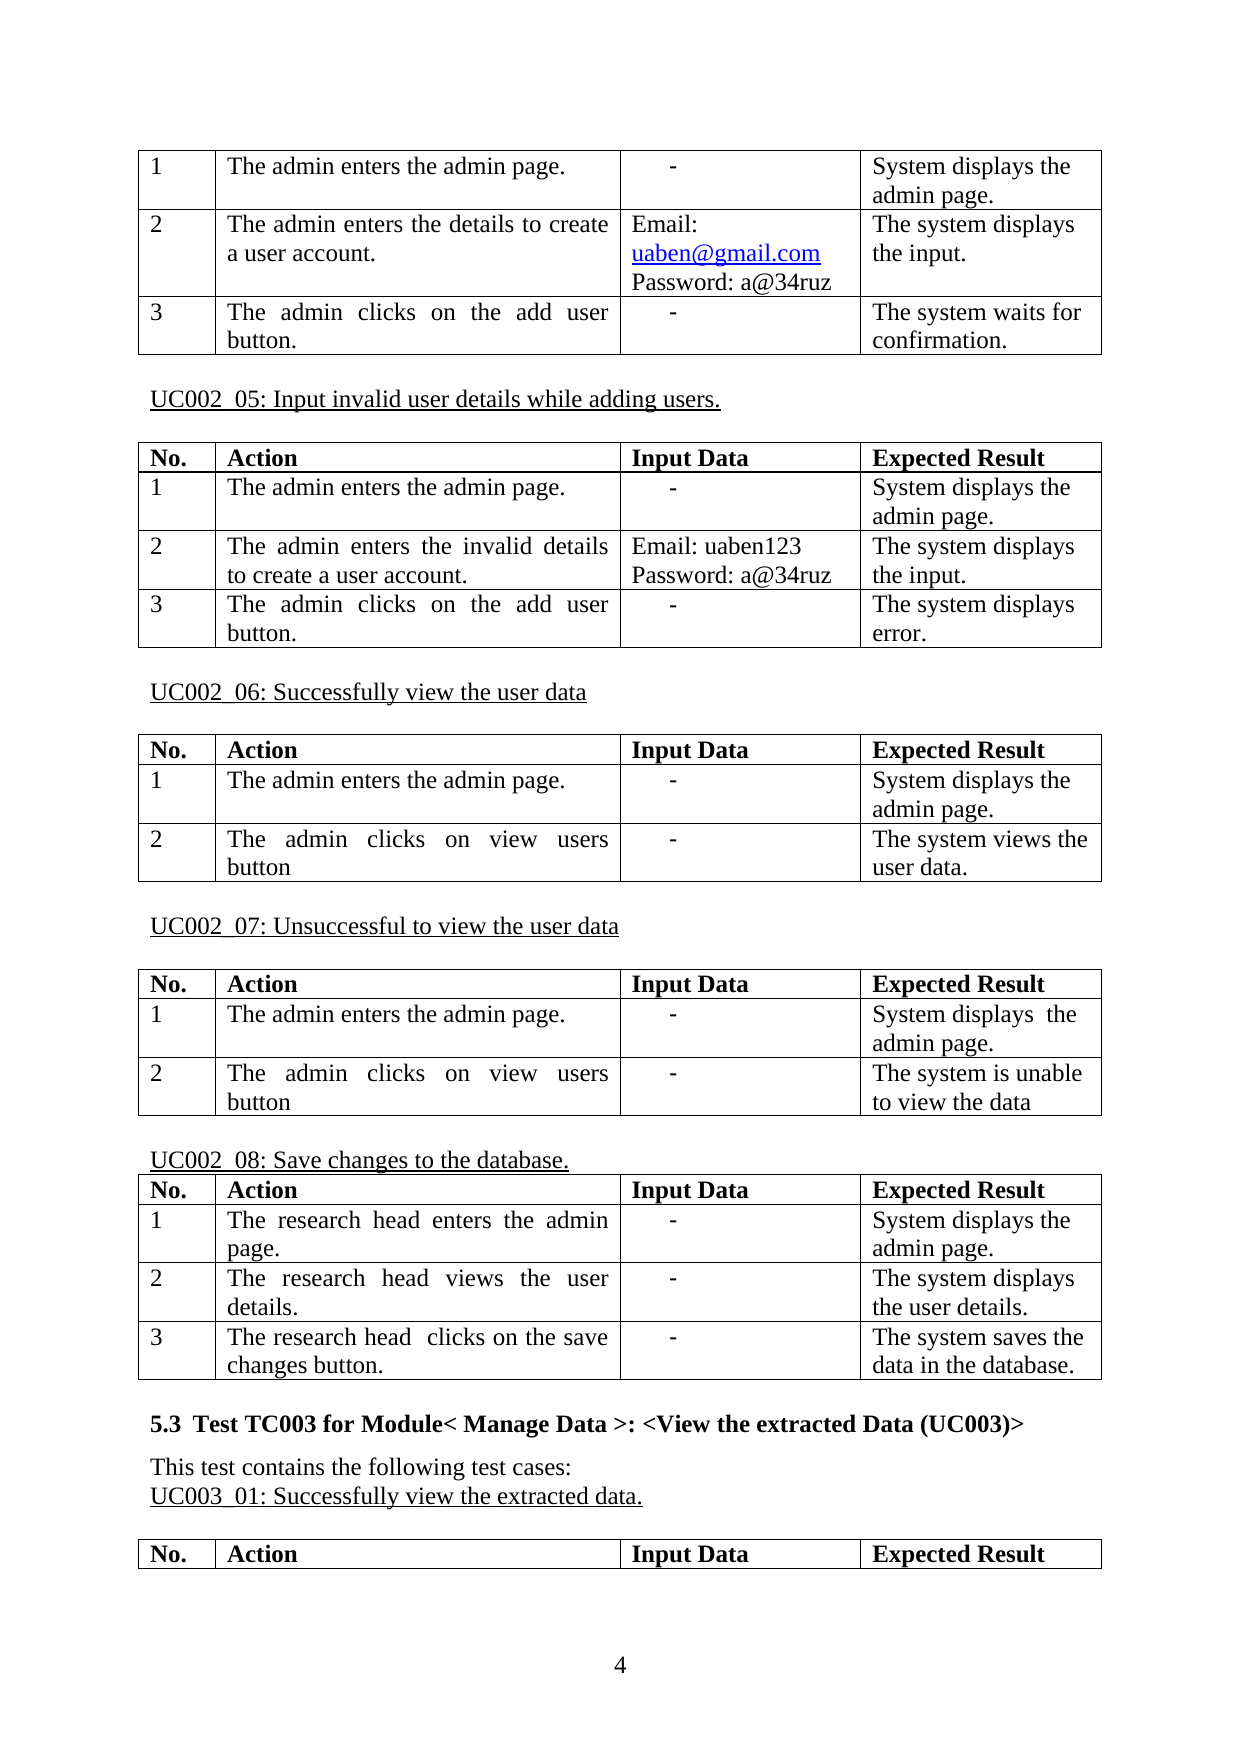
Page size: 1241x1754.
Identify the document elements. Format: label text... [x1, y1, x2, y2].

table_header No. [139, 970, 215, 998]
table_cell The system displays error. [861, 590, 1101, 647]
table_header Expected Result [861, 1175, 1101, 1204]
table_header Action [216, 735, 620, 764]
table_header Input Data [621, 1175, 860, 1204]
table_cell The system displays the user details. [861, 1263, 1101, 1321]
table_cell The system waits for confirmation. [861, 297, 1101, 354]
table_cell 1 [139, 765, 215, 823]
table_cell [621, 765, 860, 823]
table_header Action [216, 1175, 620, 1204]
table_header Input Data [621, 735, 860, 764]
table_cell The admin enters the admin page. [216, 999, 620, 1057]
table_cell [621, 1205, 860, 1262]
table_cell The system displays the input. [861, 531, 1101, 588]
table_cell The admin clicks on the add user button. [216, 297, 620, 354]
table_cell [621, 1322, 860, 1379]
table_cell The admin enters the admin page. [216, 151, 620, 208]
table_cell 2 [139, 1263, 215, 1321]
table_cell 3 [139, 1322, 215, 1379]
table_cell The admin enters the invalid details to create a user account. [216, 531, 620, 588]
table_cell The research head enters the admin page. [216, 1205, 620, 1262]
table_cell System displays the admin page. [861, 1205, 1101, 1262]
table_cell The system is unable to view the data [861, 1058, 1101, 1115]
table_header Input Data [621, 1540, 860, 1568]
table_header Action [216, 443, 620, 471]
table_cell The research head clicks on the save changes button. [216, 1322, 620, 1379]
table_cell The admin clicks on view users button [216, 824, 620, 881]
table_cell The admin clicks on view users button [216, 1058, 620, 1115]
table_header No. [139, 1175, 215, 1204]
table_header Input Data [621, 970, 860, 998]
table_cell System displays the admin page. [861, 473, 1101, 530]
table_header No. [139, 443, 215, 471]
table_cell The research head views the user details. [216, 1263, 620, 1321]
table_cell [621, 999, 860, 1057]
table_header Input Data [621, 443, 860, 471]
table_cell The system saves the data in the database. [861, 1322, 1101, 1379]
table_header Action [216, 1540, 620, 1568]
table_header No. [139, 735, 215, 764]
table_cell 1 [139, 1205, 215, 1262]
table_cell 3 [139, 297, 215, 354]
table_cell System displays the admin page. [861, 151, 1101, 208]
table_cell 2 [139, 824, 215, 881]
table_cell The system displays the input. [861, 210, 1101, 296]
table_cell 2 [139, 531, 215, 588]
table_cell 1 [139, 999, 215, 1057]
table_cell The admin clicks on the add user button. [216, 590, 620, 647]
table_cell The admin enters the details to create a user account. [216, 210, 620, 296]
table_header Expected Result [861, 970, 1101, 998]
text This test contains the following test cases: [150, 1452, 1090, 1481]
table_cell [621, 297, 860, 354]
text UC002_08: Save changes to the database. [150, 1145, 1090, 1174]
table_header Expected Result [861, 735, 1101, 764]
table_cell System displays the admin page. [861, 999, 1101, 1057]
table_cell [621, 1263, 860, 1321]
table_header Expected Result [861, 443, 1101, 471]
text UC003_01: Successfully view the extracted data. [150, 1481, 1090, 1510]
list Test TC003 for Module< Manage Data >: <View the extracted Data (UC003)> [150, 1409, 1090, 1438]
table_cell [621, 1058, 860, 1115]
table_cell The admin enters the admin page. [216, 765, 620, 823]
table_cell 2 [139, 210, 215, 296]
table_cell 3 [139, 590, 215, 647]
text UC002_07: Unsuccessful to view the user data [150, 911, 1090, 940]
table_cell [621, 824, 860, 881]
table_cell 1 [139, 151, 215, 208]
table_cell The system views the user data. [861, 824, 1101, 881]
table_header Expected Result [861, 1540, 1101, 1568]
table_cell Email: uaben123 Password: a@34ruz [621, 531, 860, 588]
table_cell System displays the admin page. [861, 765, 1101, 823]
text UC002_06: Successfully view the user data [150, 677, 1090, 706]
table_cell 2 [139, 1058, 215, 1115]
table_cell 1 [139, 473, 215, 530]
table_cell [621, 473, 860, 530]
table_cell [621, 151, 860, 208]
table_cell Email: uaben@gmail.com Password: a@34ruz [621, 210, 860, 296]
table_header Action [216, 970, 620, 998]
text UC002_05: Input invalid user details while adding users. [150, 384, 1090, 413]
table_header No. [139, 1540, 215, 1568]
table_cell The admin enters the admin page. [216, 473, 620, 530]
table_cell [621, 590, 860, 647]
